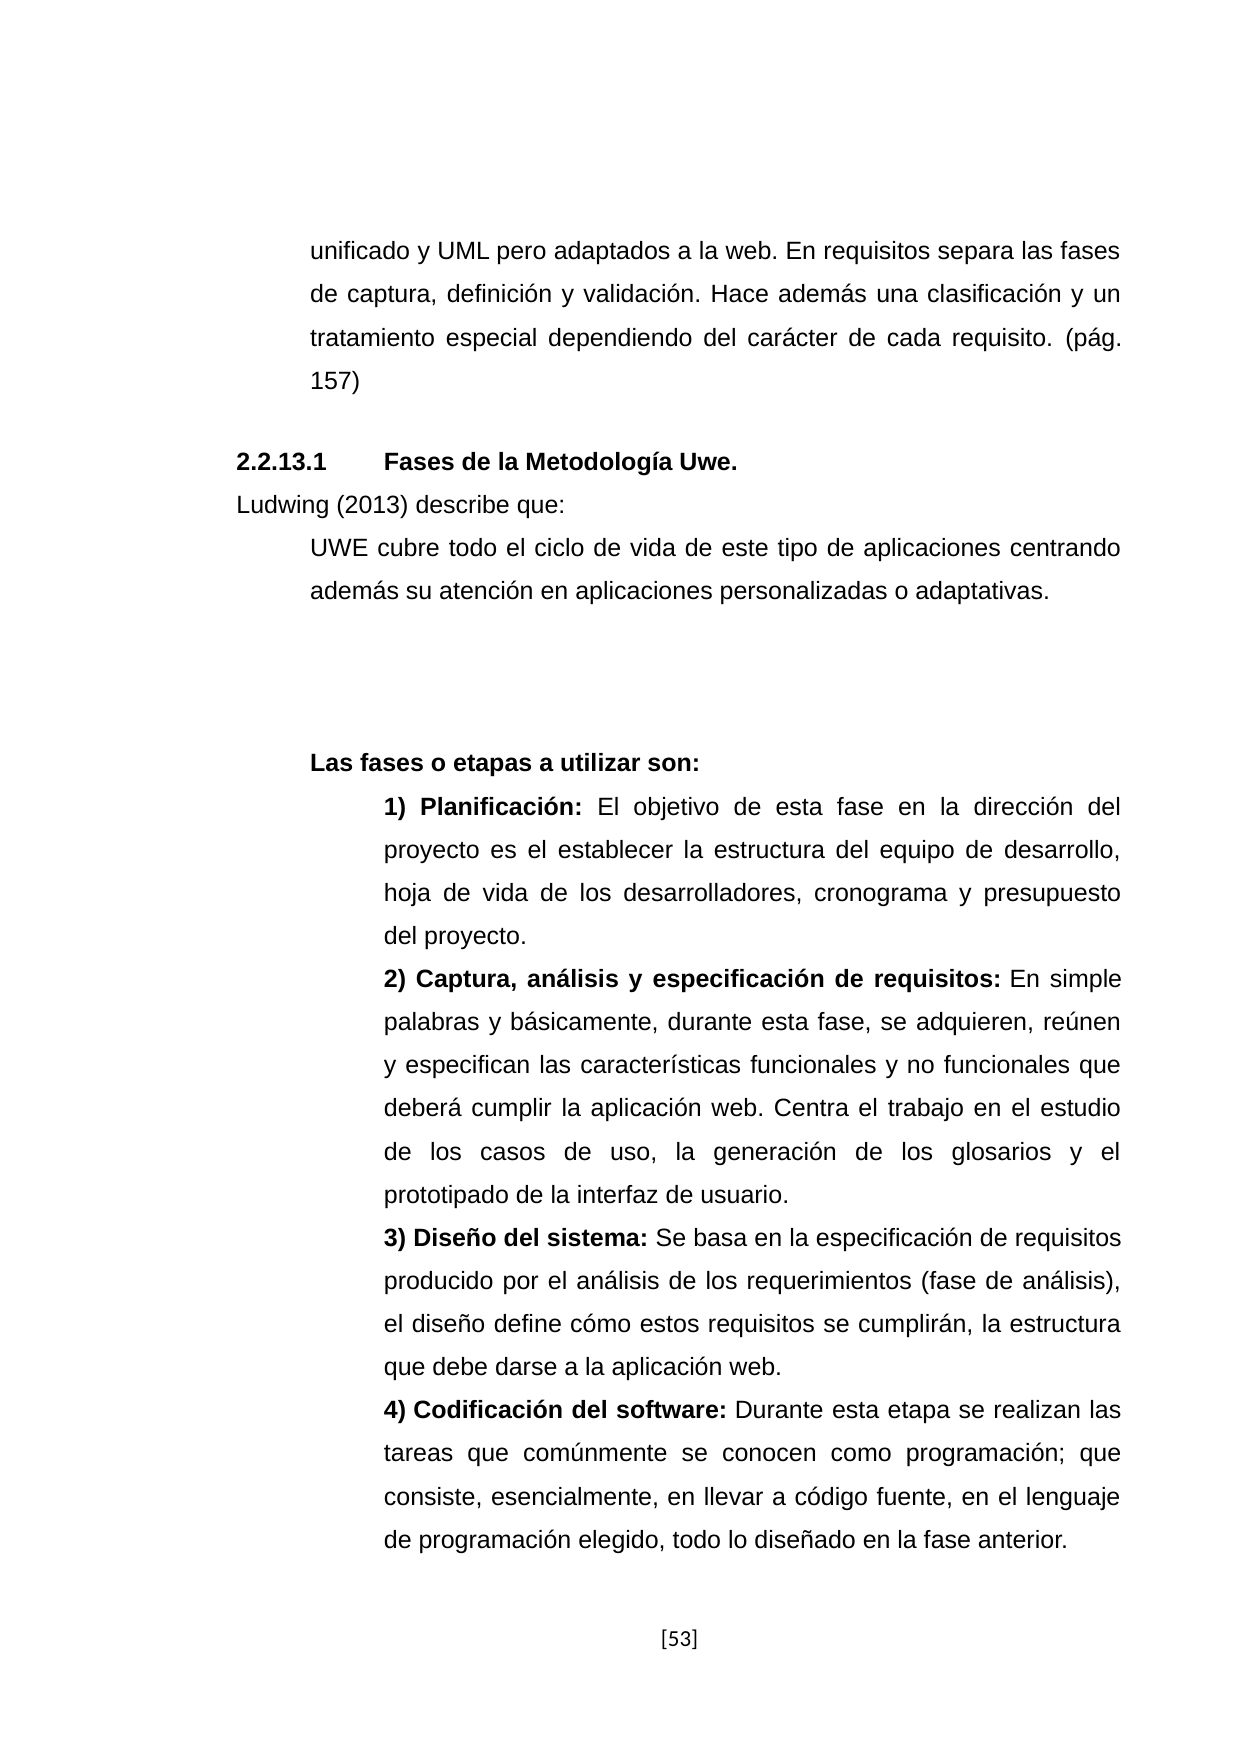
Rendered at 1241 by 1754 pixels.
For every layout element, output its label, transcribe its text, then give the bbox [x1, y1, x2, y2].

text UWE cubre todo el ciclo de vida de este tipo de aplicaciones centrando además su atención en aplicaciones personalizadas o adaptativas. [310, 533, 1122, 605]
text Las fases o etapas a utilizar son: [310, 748, 1122, 777]
text Ludwing (2013) describe que: [236, 490, 1122, 518]
text 1) Planificación: El objetivo de esta fase en la dirección del proyecto es el establecer la estructura del equipo de desarrollo, hoja de vida de los desarrolladores, cronograma y presupuesto del proyecto. [384, 792, 1122, 950]
subtitle Fases de la Metodología Uwe. [236, 447, 1122, 475]
text 4) Codificación del software: Durante esta etapa se realizan las tareas que comúnmente se conocen como programación; que consiste, esencialmente, en llevar a código fuente, en el lenguaje de programación elegido, todo lo diseñado en la fase anterior. [384, 1395, 1122, 1553]
text 2) Captura, análisis y especificación de requisitos: En simple palabras y básicamente, durante esta fase, se adquieren, reúnen y especifican las características funcionales y no funcionales que deberá cumplir la aplicación web. Centra el trabajo en el estudio de los casos de uso, la generación de los glosarios y el prototipado de la interfaz de usuario. [384, 964, 1122, 1208]
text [310, 236, 1122, 394]
text 3) Diseño del sistema: Se basa en la especificación de requisitos producido por el análisis de los requerimientos (fase de análisis), el diseño define cómo estos requisitos se cumplirán, la estructura que debe darse a la aplicación web. [384, 1223, 1122, 1381]
